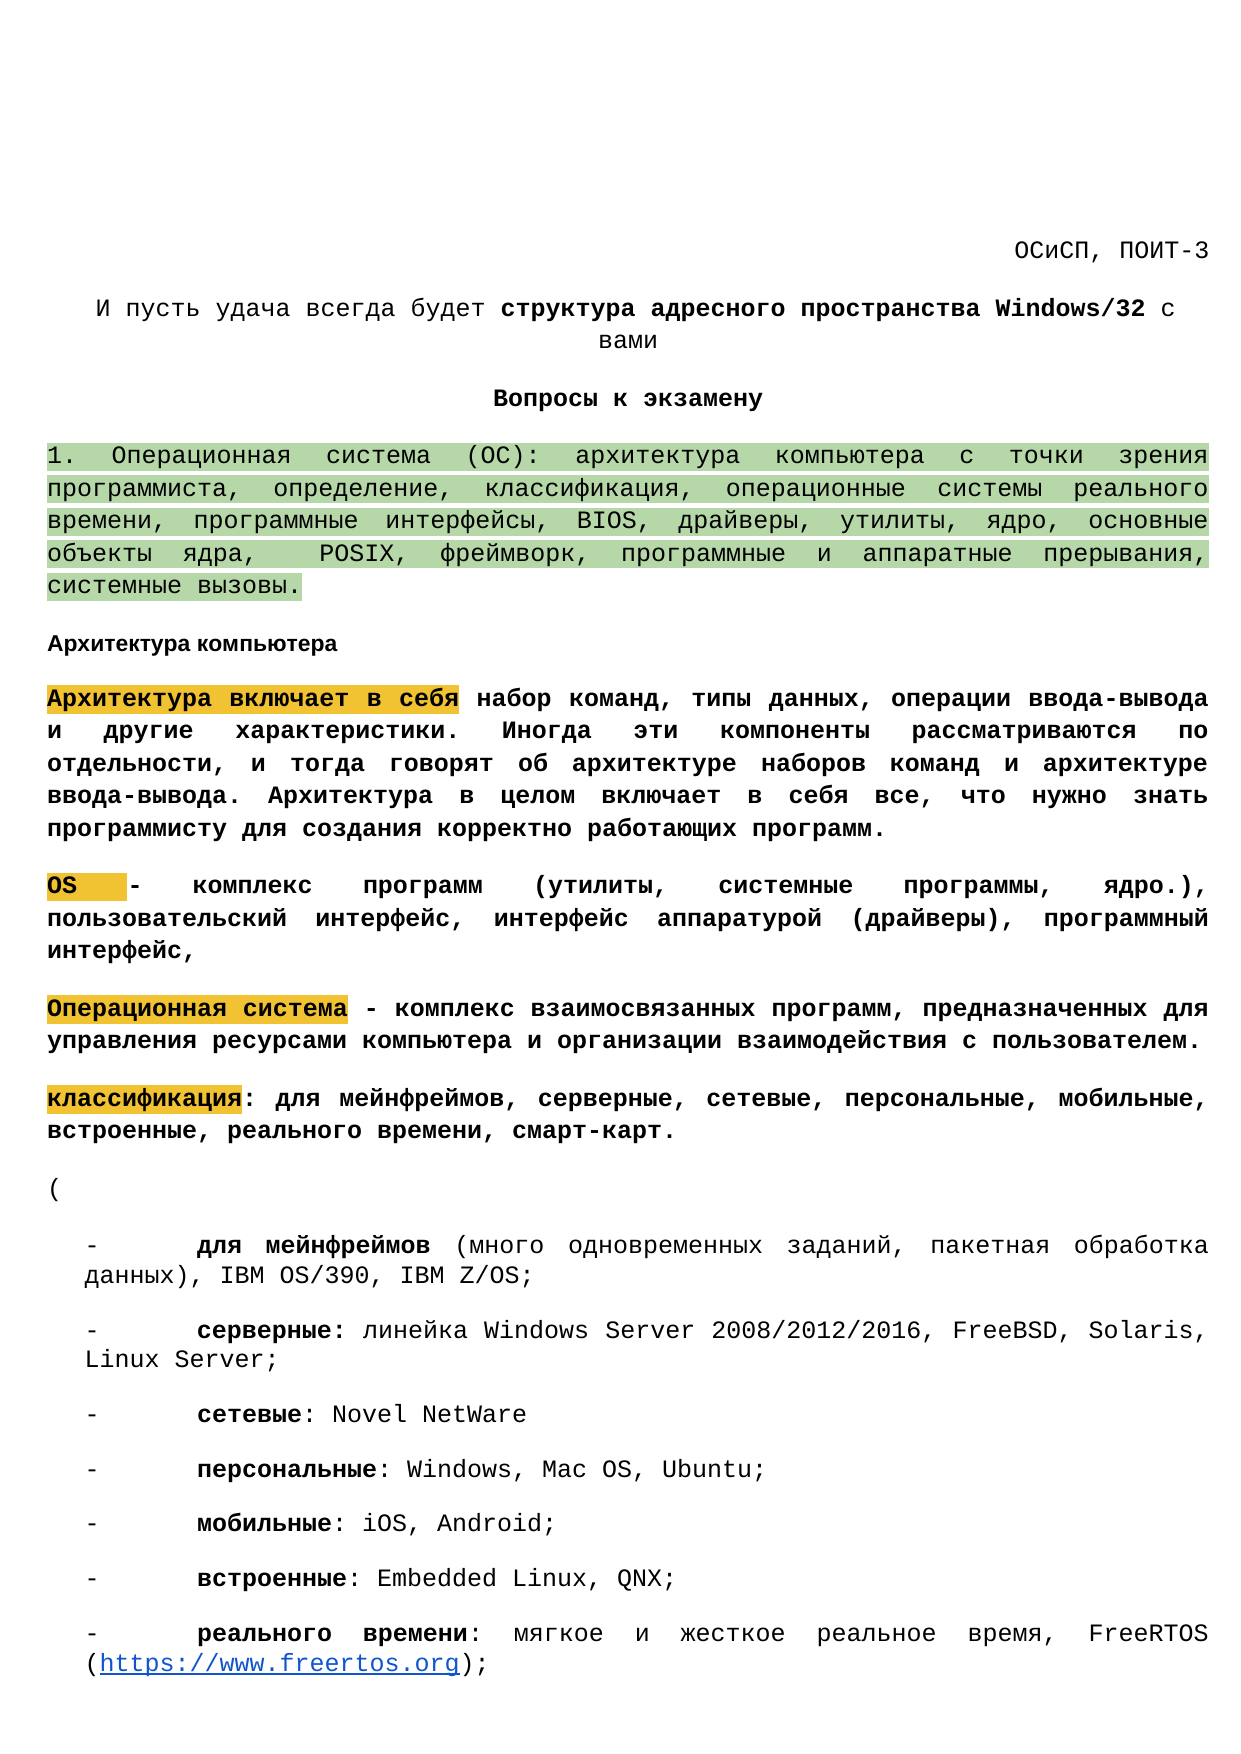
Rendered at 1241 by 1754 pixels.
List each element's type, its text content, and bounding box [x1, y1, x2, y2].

subtitle 1. Операционная система (ОС): архитектура компьютера с точки зрения программиста, определение, классификация, операционные системы реального времени, программные интерфейсы, BIOS, драйверы, утилиты, ядро, основные объекты ядра, POSIX, фреймворк, программные и аппаратные прерывания, системные вызовы. [47, 568, 1209, 601]
text Архитектура включает в себя набор команд, типы данных, операции ввода-вывода и другие характеристики. Иногда эти компоненты рассматриваются по отдельности, и тогда говорят об архитектуре наборов команд и архитектуре ввода-вывода. Архитектура в целом включает в себя все, что нужно знать программисту для создания корректно работающих программ. [47, 685, 1209, 844]
text OS - комплекс программ (утилиты, системные программы, ядро.), пользовательский интерфейс, интерфейс аппаратурой (драйверы), программный интерфейс, [47, 873, 1209, 966]
text ( [47, 1175, 1209, 1204]
text И пусть удача всегда будет структура адресного пространства Windows/32 с вами [47, 295, 1209, 356]
text - для мейнфреймов (много одновременных заданий, пакетная обработка данных), IBM OS/390, IBM Z/OS; [84, 1233, 1209, 1291]
subtitle Архитектура компьютера [47, 630, 1209, 657]
text классификация: для мейнфреймов, серверные, сетевые, персональные, мобильные, встроенные, реального времени, смарт-карт. [47, 1085, 1209, 1146]
text ОСиСП, ПОИТ-3 [47, 238, 1209, 266]
text - персональные: Windows, Mac OS, Ubuntu; [84, 1456, 1209, 1485]
text - реального времени: мягкое и жесткое реальное время, FreeRTOS (https://www.freertos.org); [84, 1620, 1209, 1678]
text Вопросы к экзамену [47, 385, 1209, 413]
text - встроенные: Embedded Linux, QNX; [84, 1566, 1209, 1594]
text - серверные: линейка Windows Server 2008/2012/2016, FreeBSD, Solaris, Linux Server; [84, 1317, 1209, 1375]
text - мобильные: iOS, Android; [84, 1511, 1209, 1539]
text Операционная система - комплекс взаимосвязанных программ, предназначенных для управления ресурсами компьютера и организации взаимодействия с пользователем. [47, 1024, 1209, 1056]
text - сетевые: Novel NetWare [84, 1402, 1209, 1430]
